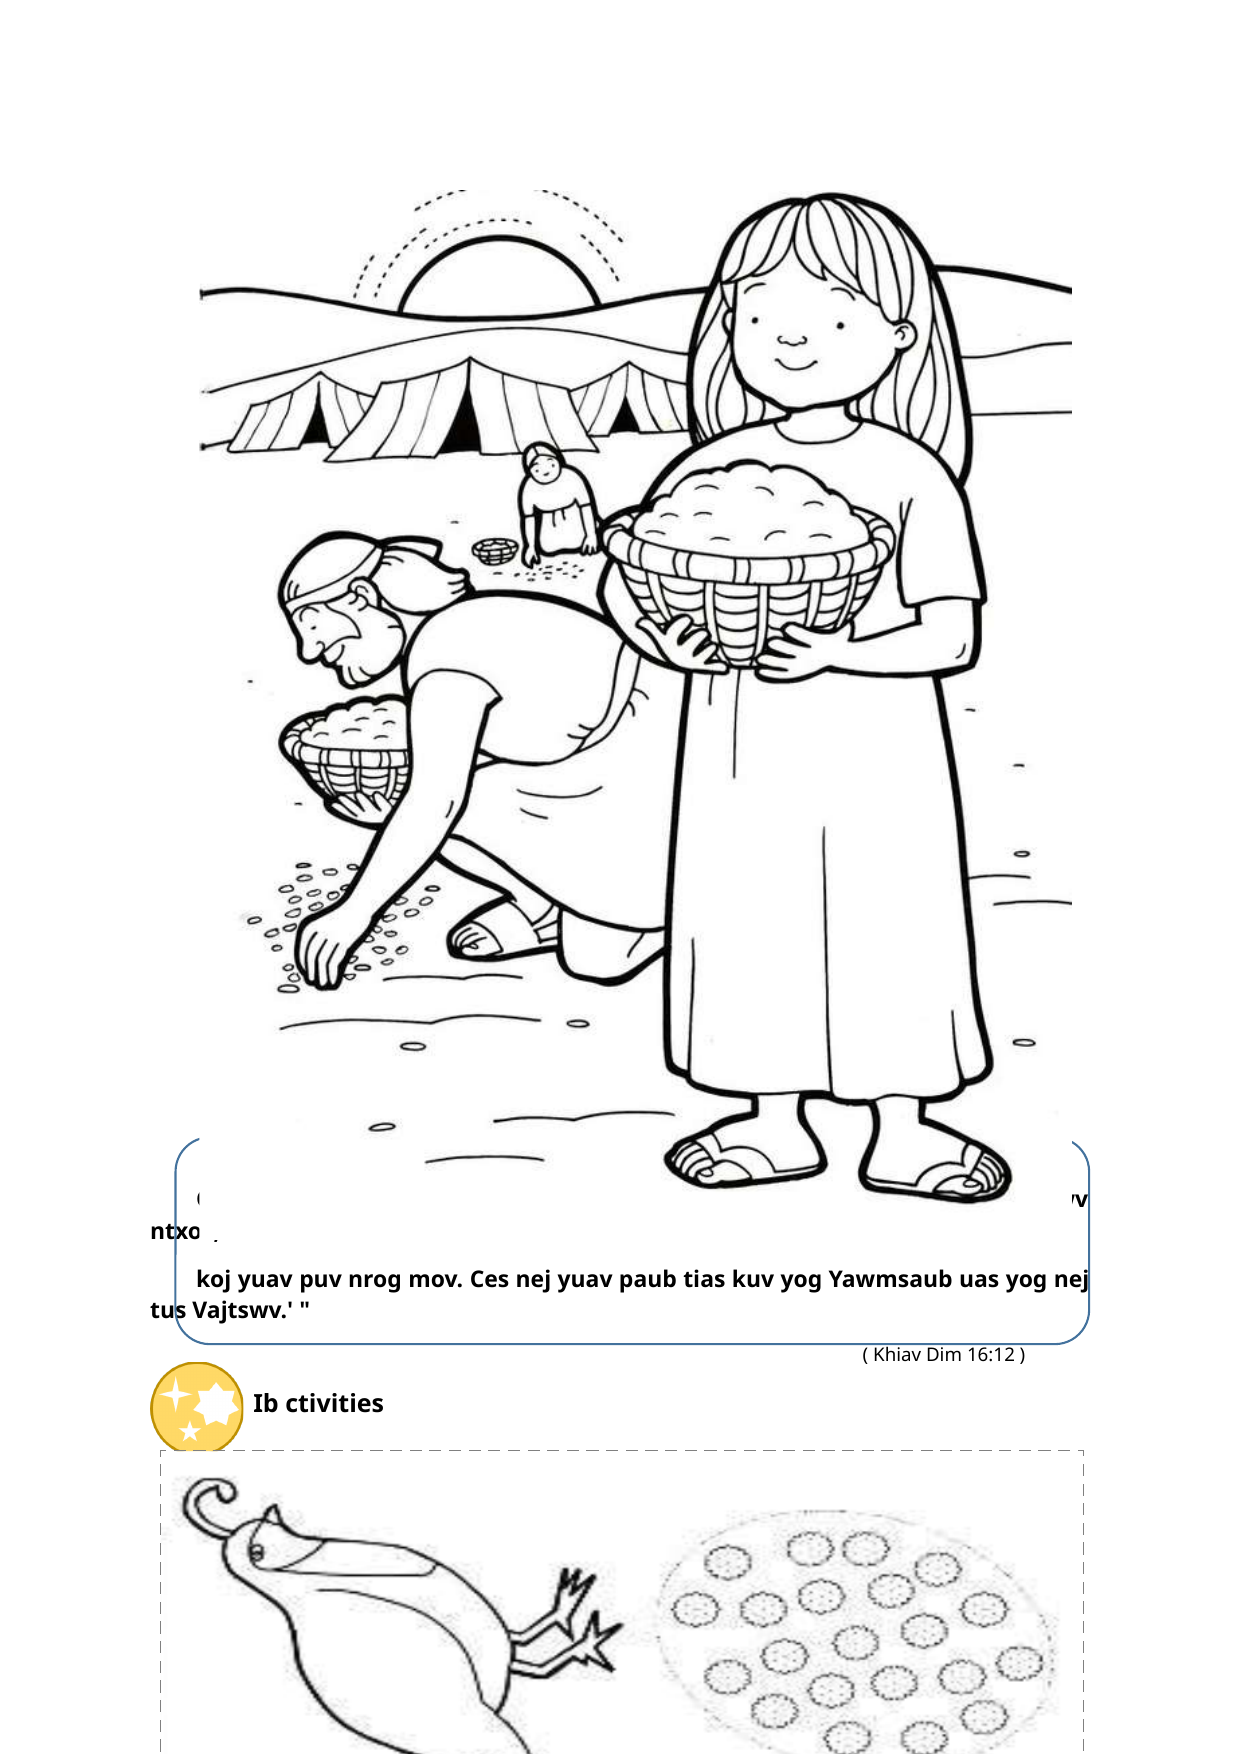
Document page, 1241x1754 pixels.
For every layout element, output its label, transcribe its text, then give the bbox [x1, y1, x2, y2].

text ( Khiav Dim 16:12 ) [150, 1342, 1090, 1367]
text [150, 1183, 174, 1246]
text koj yuav puv nrog mov. Ces nej yuav paub tias kuv yog Yawmsaub uas yog nej tus Vajtswv.' " [177, 1263, 1088, 1325]
picture [199, 190, 1072, 1240]
picture [160, 1452, 1084, 1754]
text Qhia rau lawv tias, 'Thaum tsaus ntuj koj yuav noj nqaij, thiab thaum sawv ntxov, [177, 1183, 1088, 1246]
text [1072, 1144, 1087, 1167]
picture [150, 1362, 244, 1456]
text Ib ctivities [244, 1386, 1090, 1420]
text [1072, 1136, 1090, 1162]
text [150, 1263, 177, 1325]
